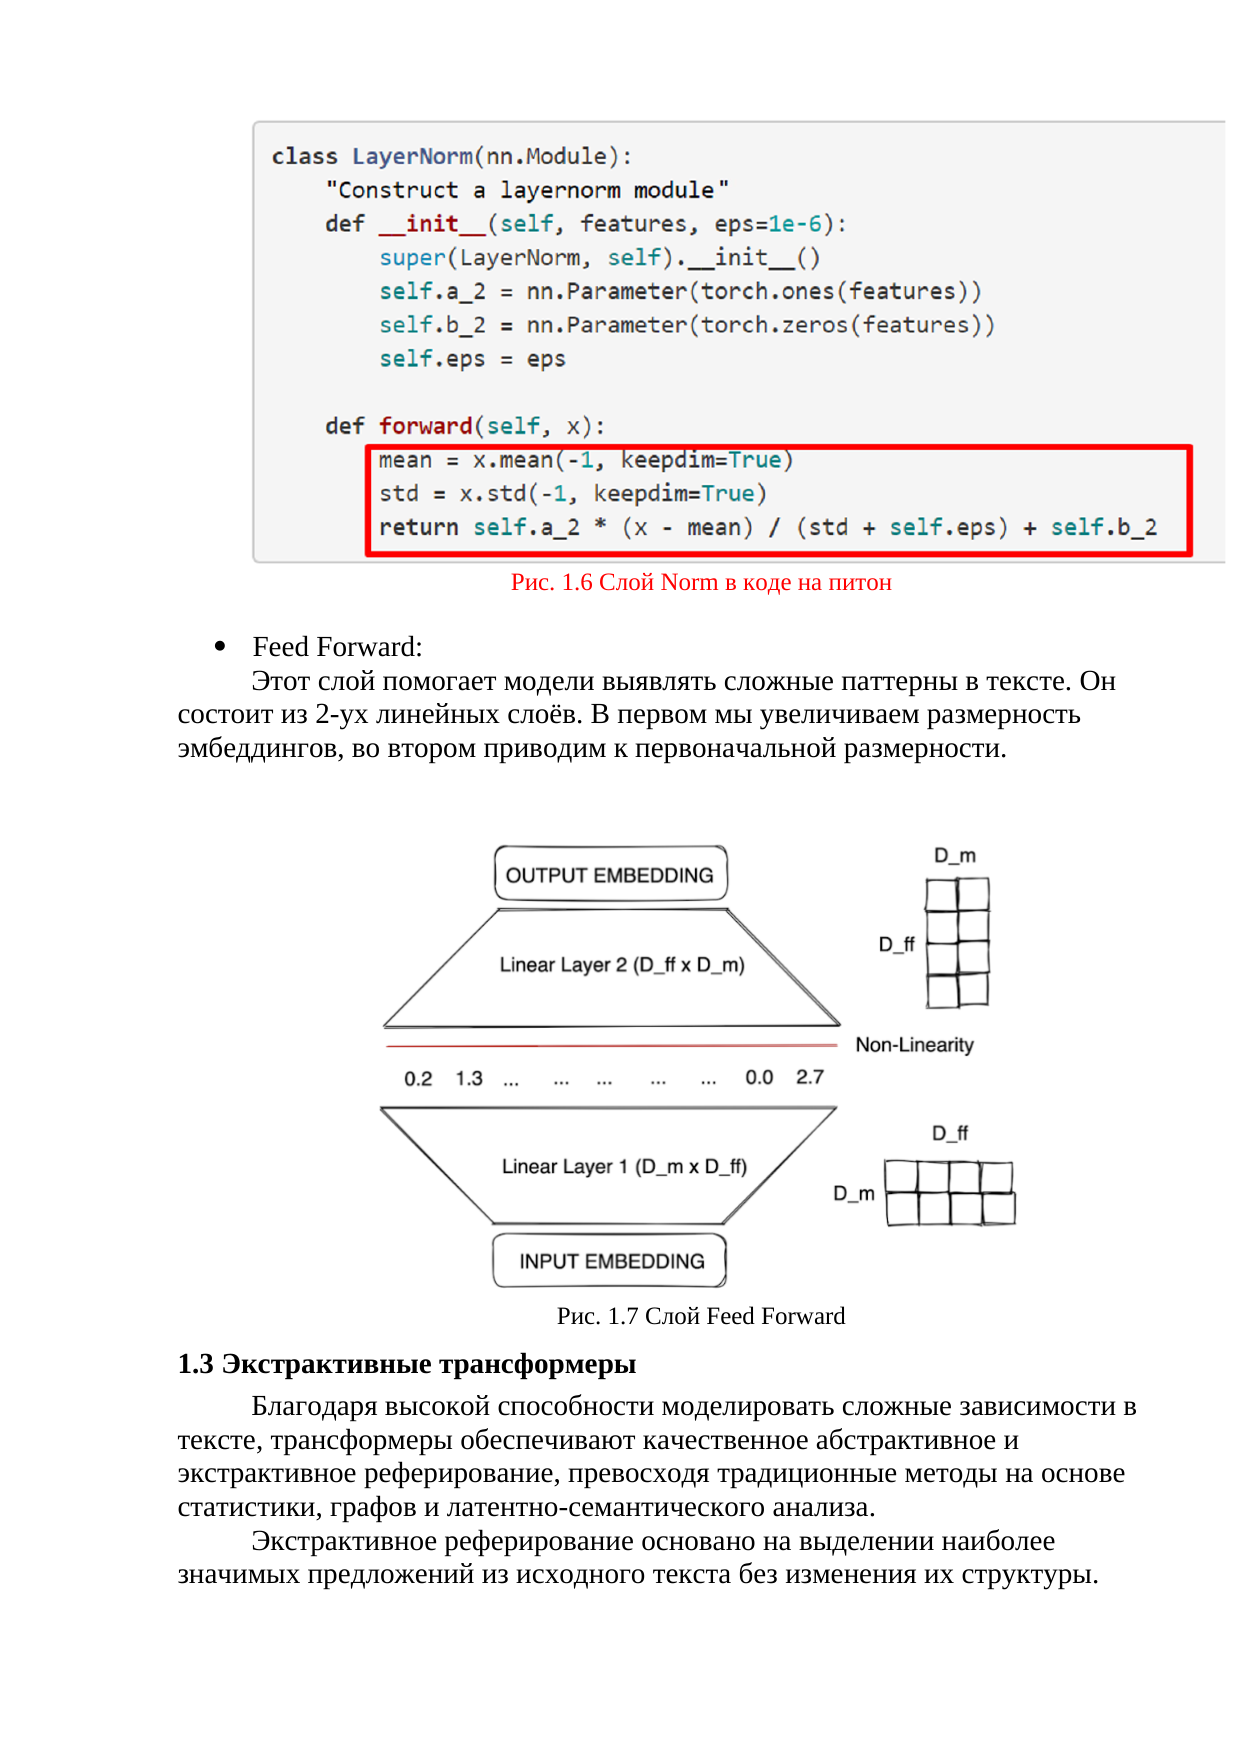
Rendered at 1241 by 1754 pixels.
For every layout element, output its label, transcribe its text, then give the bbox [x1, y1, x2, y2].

picture [360, 797, 1042, 1302]
text Рис. 1.7 Слой Feed Forward [177, 1301, 1152, 1330]
text Этот слой помогает модели выявлять сложные паттерны в тексте. Он состоит из 2-ух линейных слоёв. В первом мы увеличиваем размерность эмбеддингов, во втором приводим к первоначальной размерности. [177, 663, 1152, 763]
list Feed Forward: [215, 629, 1152, 663]
text Рис. 1.6 Слой Norm в коде на питон [177, 567, 1152, 596]
picture [251, 118, 1226, 567]
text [177, 1523, 1152, 1590]
subtitle Экстрактивные трансформеры [177, 1347, 1152, 1380]
text Благодаря высокой способности моделировать сложные зависимости в тексте, трансформеры обеспечивают качественное абстрактивное и экстрактивное реферирование, превосходя традиционные методы на основе статистики, графов и латентно-семантического анализа. [177, 1388, 1152, 1523]
